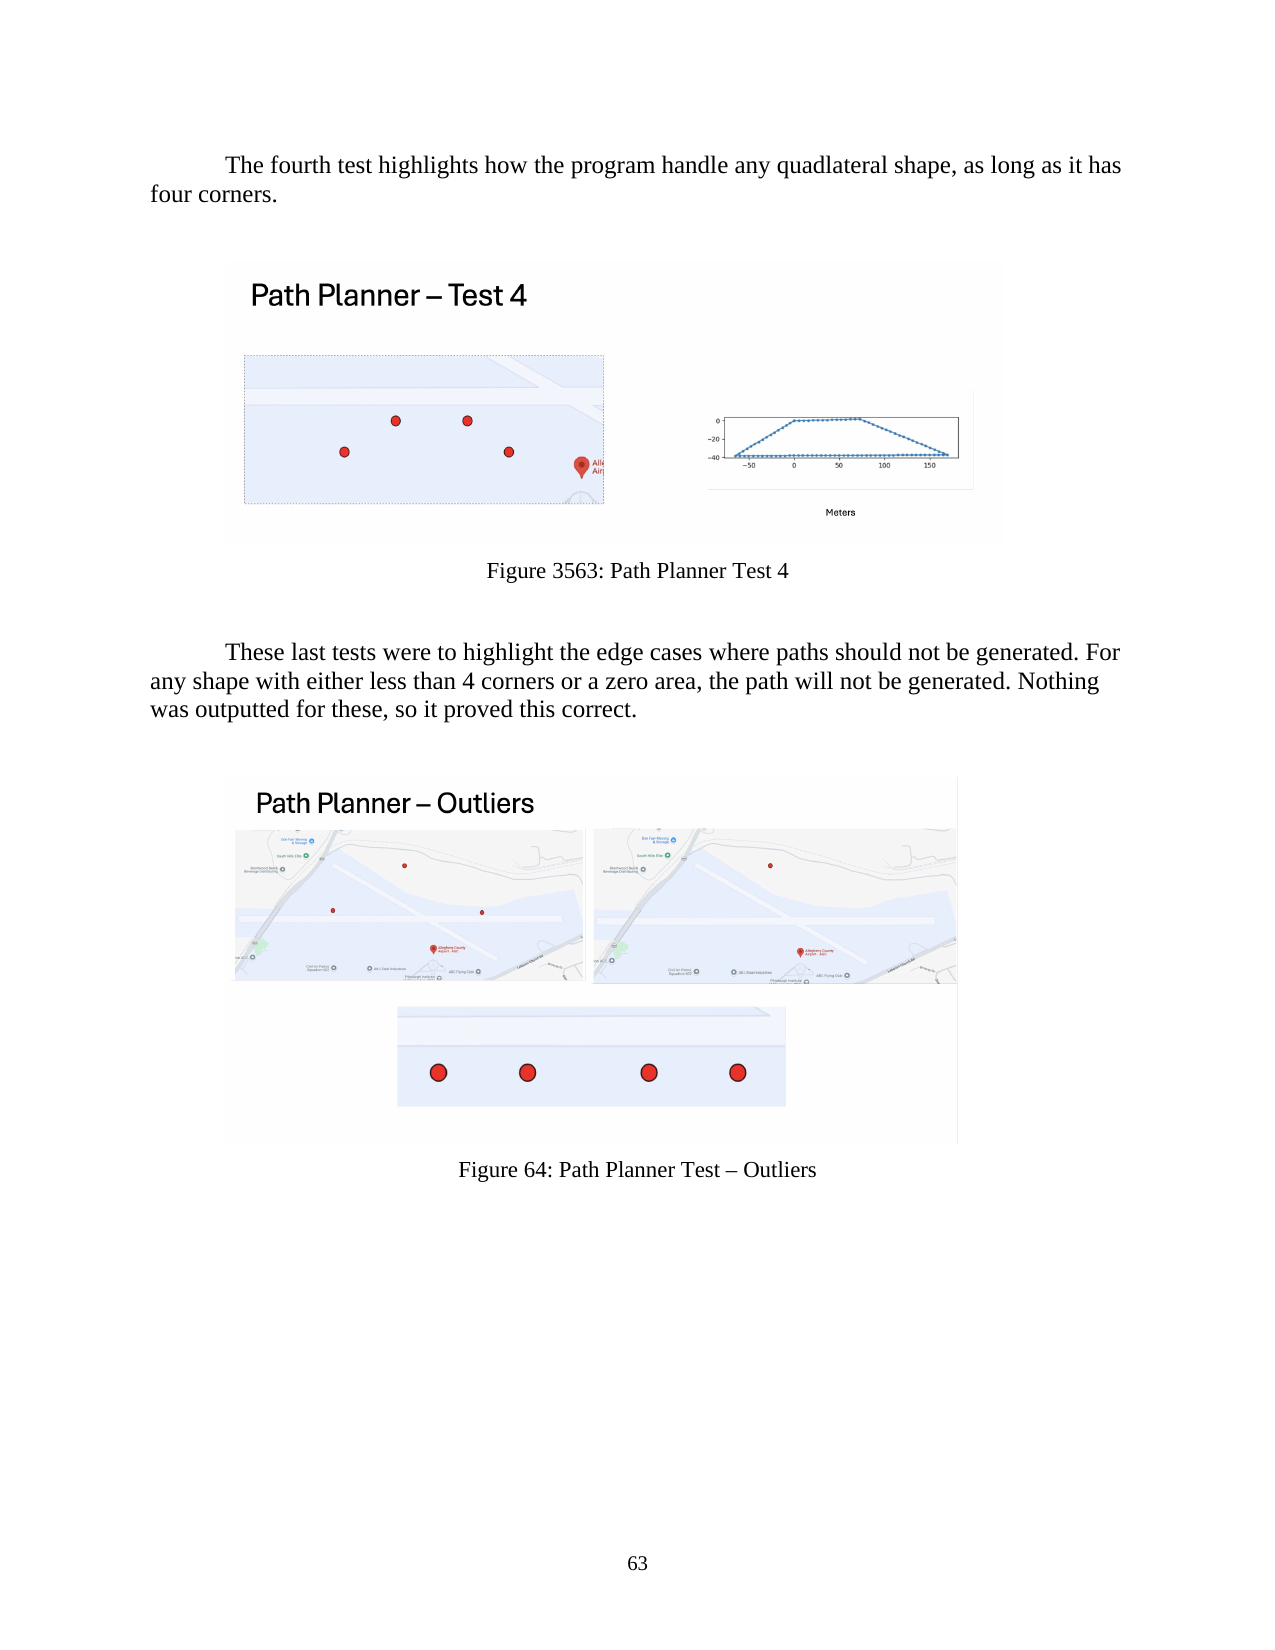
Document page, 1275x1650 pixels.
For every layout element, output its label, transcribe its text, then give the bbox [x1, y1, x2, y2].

text The fourth test highlights how the program handle any quadlateral shape, as long as it has four corners. [150, 150, 1125, 207]
picture [225, 777, 958, 1144]
text These last tests were to highlight the edge cases where paths should not be generated. For any shape with either less than 4 corners or a zero area, the path will not be generated. Nothing was outputted for these, so it proved this correct. [150, 637, 1125, 723]
picture [225, 261, 1005, 545]
text Figure 63: Path Planner Test 4 [225, 557, 1050, 583]
text Figure 64: Path Planner Test – Outliers [225, 1156, 1050, 1182]
